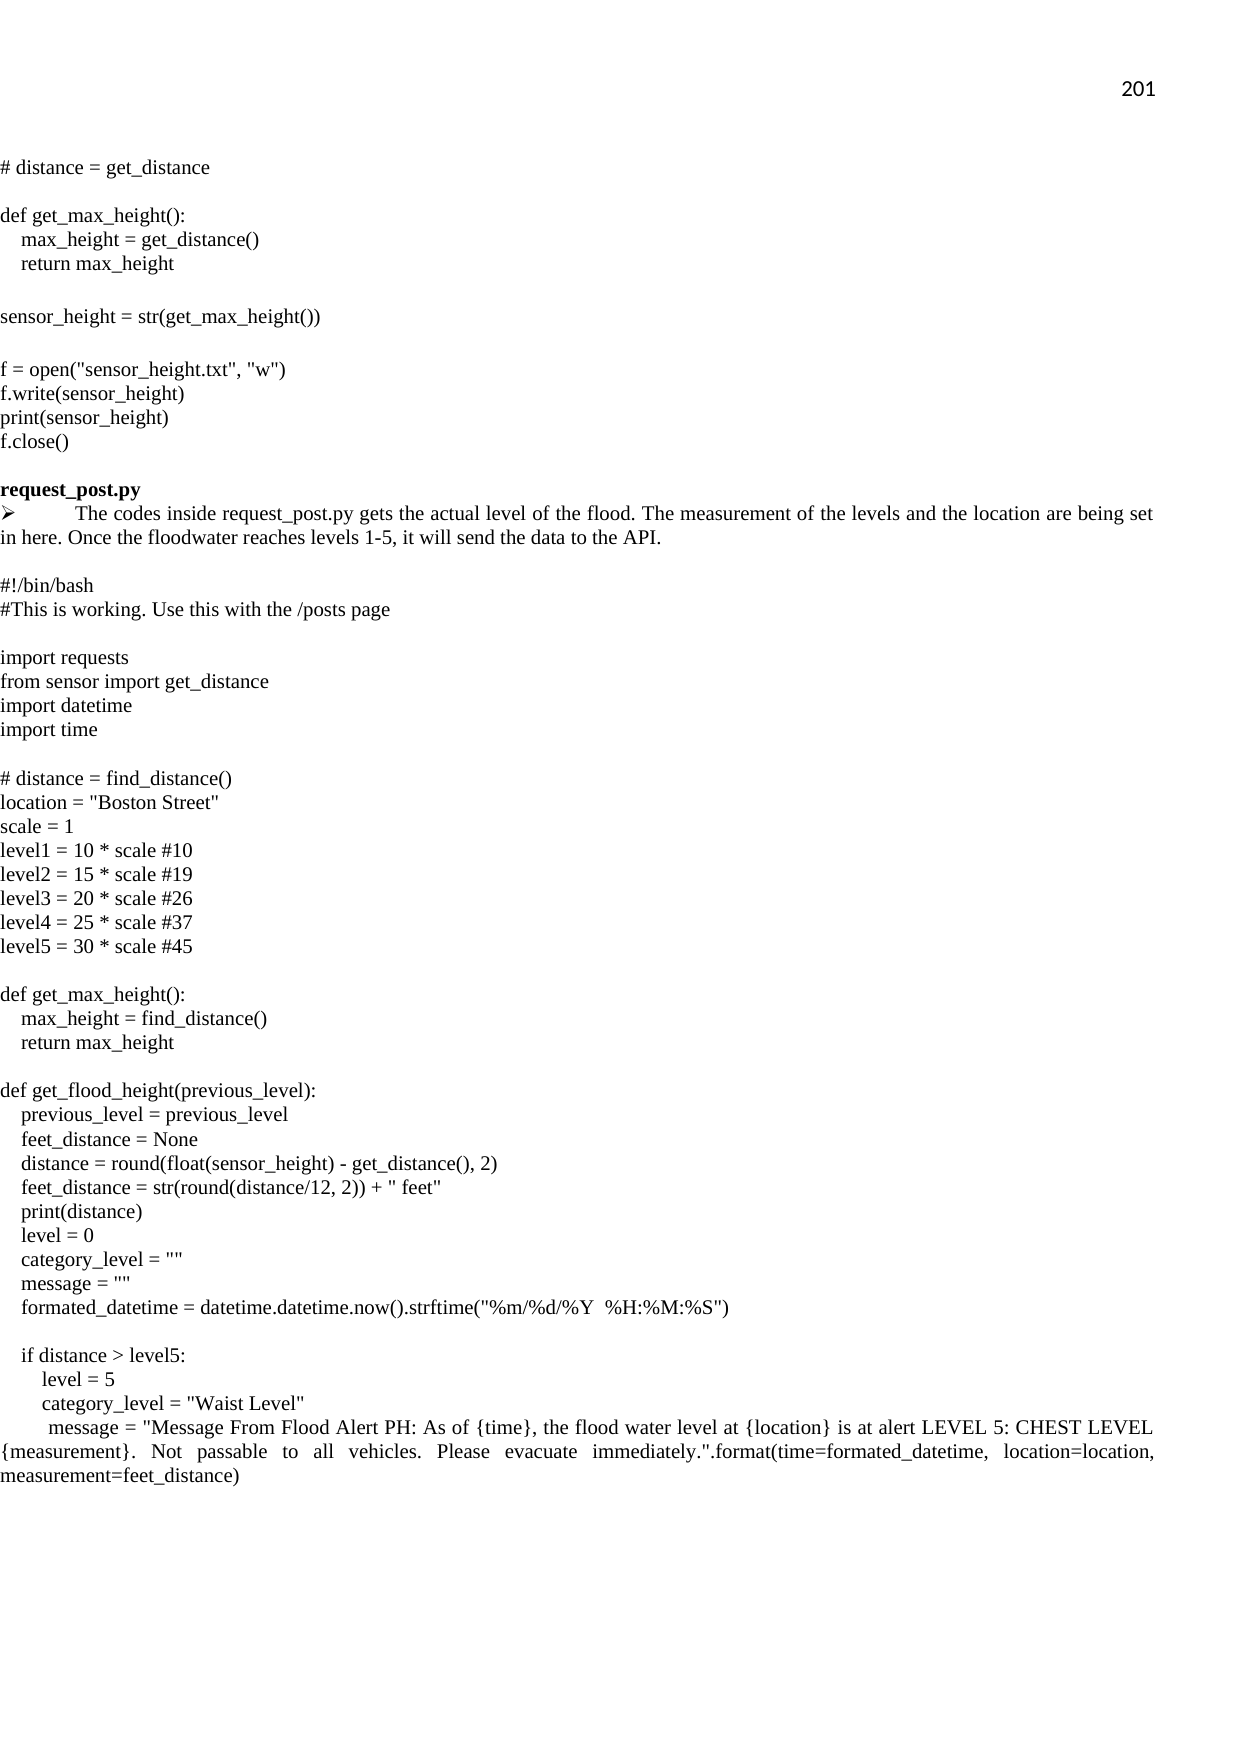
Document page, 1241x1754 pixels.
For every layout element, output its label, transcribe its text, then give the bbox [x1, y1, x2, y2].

list scale = 1 [0, 814, 1156, 838]
list previous_level = previous_level [0, 1102, 1156, 1126]
list def get_flood_height(previous_level): [0, 1078, 1156, 1102]
list max_height = get_distance() [0, 227, 1156, 251]
list message = "Message From Flood Alert PH: As of {time}, the flood water level at {location} is at alert LEVEL 5: CHEST LEVEL {measurement}. Not passable to all vehicles. Please evacuate immediately.".format(time=formated_datetime, location=location, measurement=feet_distance) [0, 1415, 1156, 1487]
list distance = round(float(sensor_height) - get_distance(), 2) [0, 1151, 1156, 1174]
list # distance = get_distance [0, 154, 1156, 179]
list location = "Boston Street" [0, 789, 1156, 814]
list # distance = find_distance() [0, 766, 1156, 789]
list def get_max_height(): [0, 203, 1156, 227]
list import requests [0, 645, 1156, 669]
list print(sensor_height) [0, 404, 1156, 429]
list level4 = 25 * scale #37 [0, 910, 1156, 934]
list message = "" [0, 1271, 1156, 1295]
list The codes inside request_post.py gets the actual level of the flood. The measurement of the levels and the location are being set in here. Once the floodwater reaches levels 1-5, it will send the data to the API. [0, 501, 1156, 549]
list max_height = find_distance() [0, 1006, 1156, 1030]
list category_level = "" [0, 1247, 1156, 1271]
list #This is working. Use this with the /posts page [0, 597, 1156, 621]
list category_level = "Waist Level" [0, 1391, 1156, 1415]
list f = open("sensor_height.txt", "w") [0, 356, 1156, 381]
list return max_height [0, 1030, 1156, 1054]
list f.write(sensor_height) [0, 381, 1156, 404]
list def get_max_height(): [0, 982, 1156, 1006]
list if distance > level5: [0, 1343, 1156, 1367]
list import datetime [0, 693, 1156, 717]
list level2 = 15 * scale #19 [0, 862, 1156, 886]
list level5 = 30 * scale #45 [0, 934, 1156, 958]
list sensor_height = str(get_max_height()) [0, 304, 1156, 328]
list from sensor import get_distance [0, 669, 1156, 693]
list feet_distance = str(round(distance/12, 2)) + " feet" [0, 1174, 1156, 1199]
list level1 = 10 * scale #10 [0, 838, 1156, 862]
list level = 0 [0, 1223, 1156, 1247]
list request_post.py [0, 477, 1156, 501]
list #!/bin/bash [0, 573, 1156, 597]
list f.close() [0, 429, 1156, 453]
list feet_distance = None [0, 1126, 1156, 1151]
list formated_datetime = datetime.datetime.now().strftime("%m/%d/%Y %H:%M:%S") [0, 1295, 1156, 1319]
list print(distance) [0, 1199, 1156, 1223]
list level3 = 20 * scale #26 [0, 886, 1156, 910]
list return max_height [0, 251, 1156, 275]
list level = 5 [0, 1367, 1156, 1391]
list import time [0, 717, 1156, 741]
